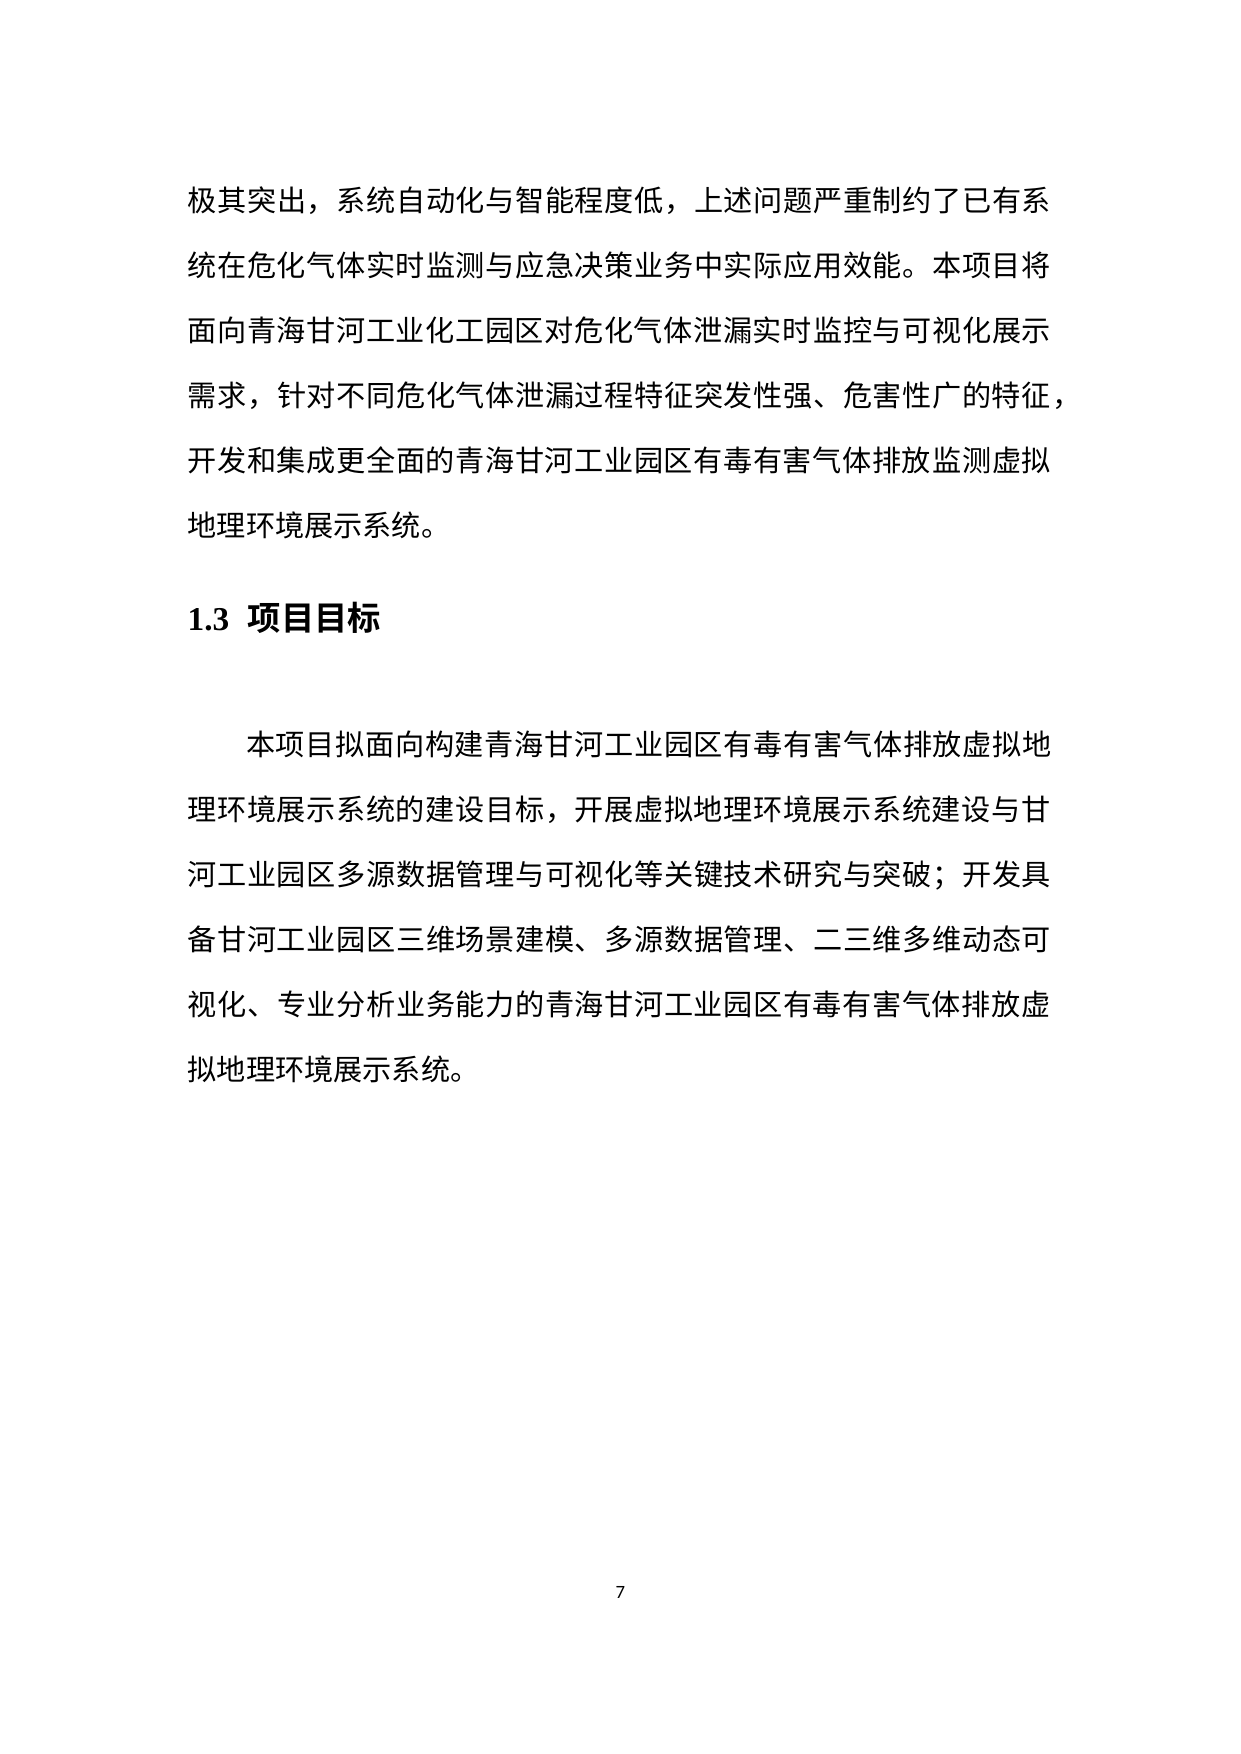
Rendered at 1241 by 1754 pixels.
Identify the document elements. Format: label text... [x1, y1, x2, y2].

text 本项目拟面向构建青海甘河工业园区有毒有害气体排放虚拟地理环境展示系统的建设目标，开展虚拟地理环境展示系统建设与甘河工业园区多源数据管理与可视化等关键技术研究与突破；开发具备甘河工业园区三维场景建模、多源数据管理、二三维多维动态可视化、专业分析业务能力的青海甘河工业园区有毒有害气体排放虚拟地理环境展示系统。 [187, 710, 1053, 1100]
subtitle 项目目标 [187, 583, 1053, 648]
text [187, 166, 1053, 556]
